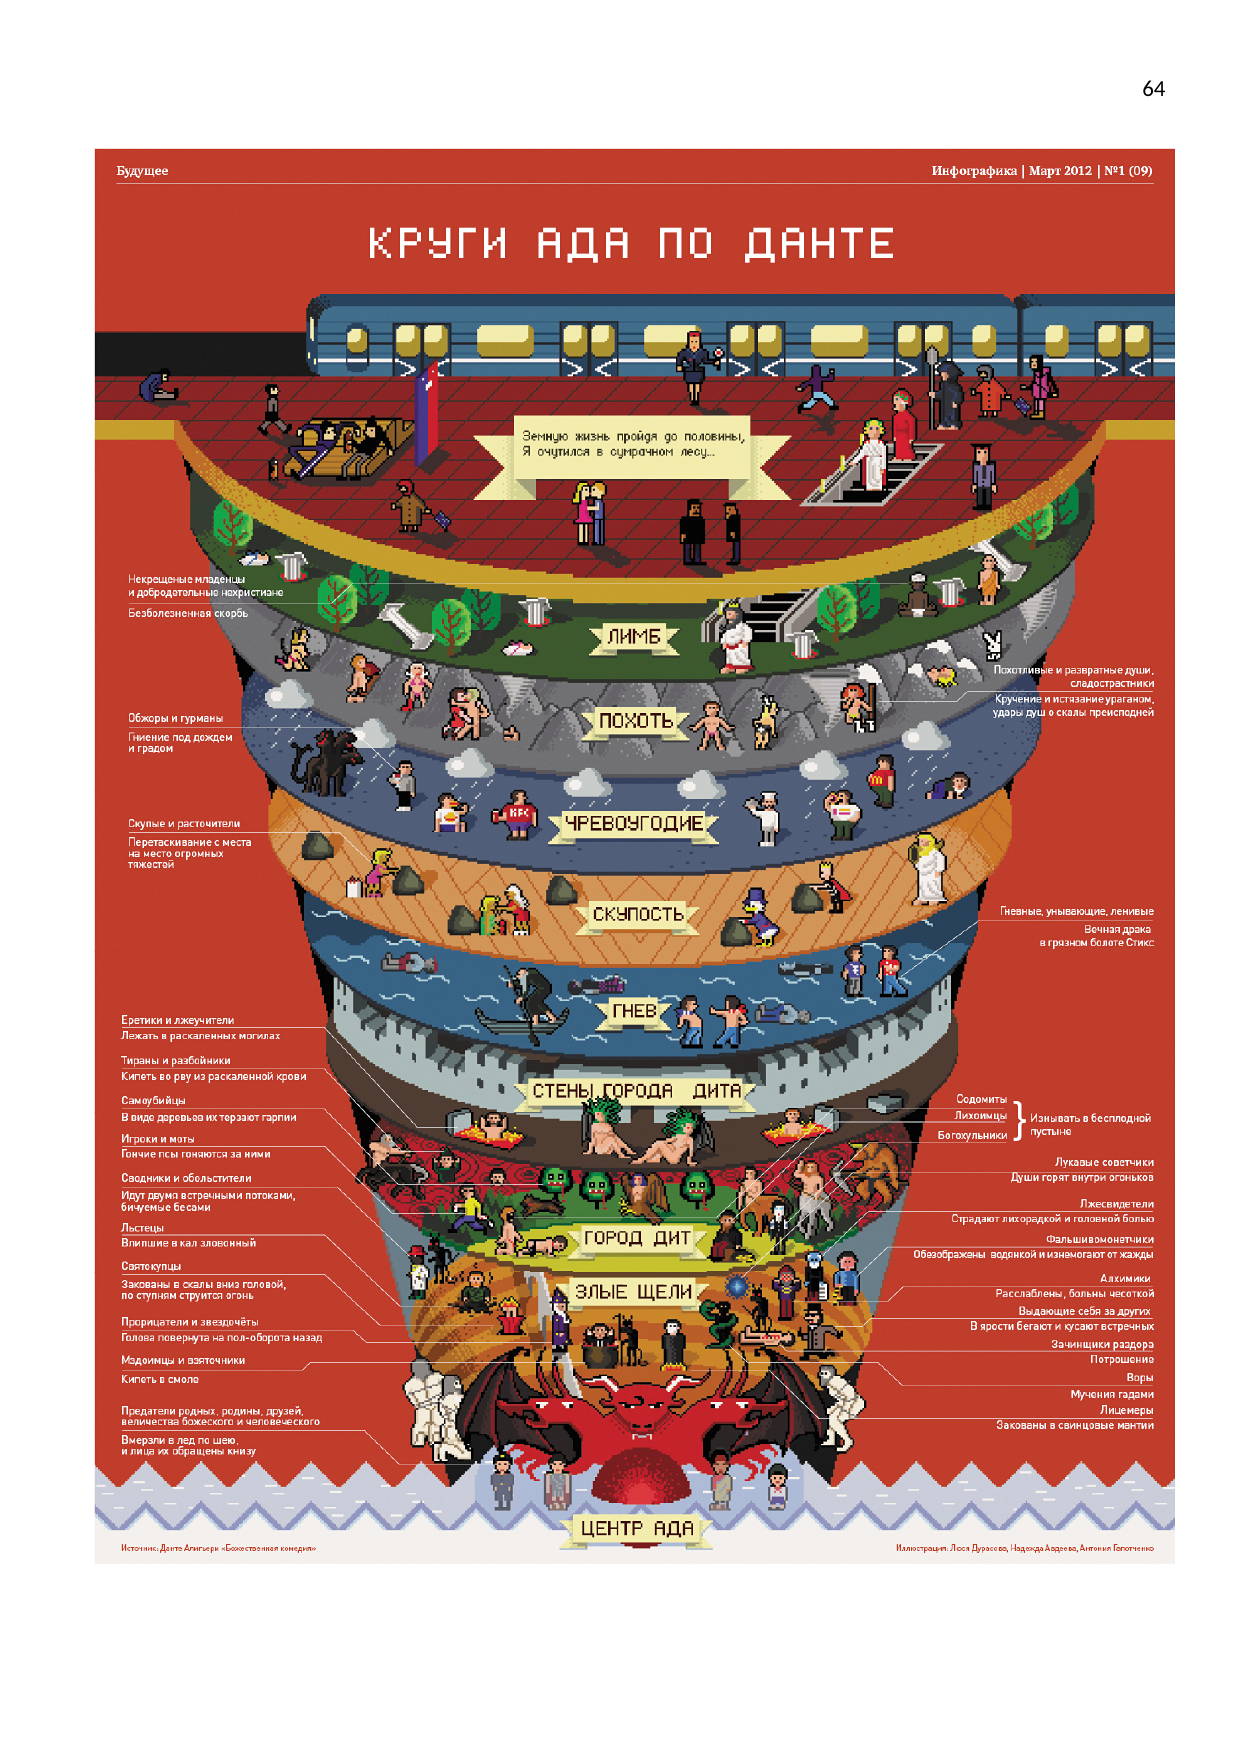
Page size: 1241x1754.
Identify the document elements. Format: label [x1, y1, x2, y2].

picture [75, 129, 1194, 1583]
